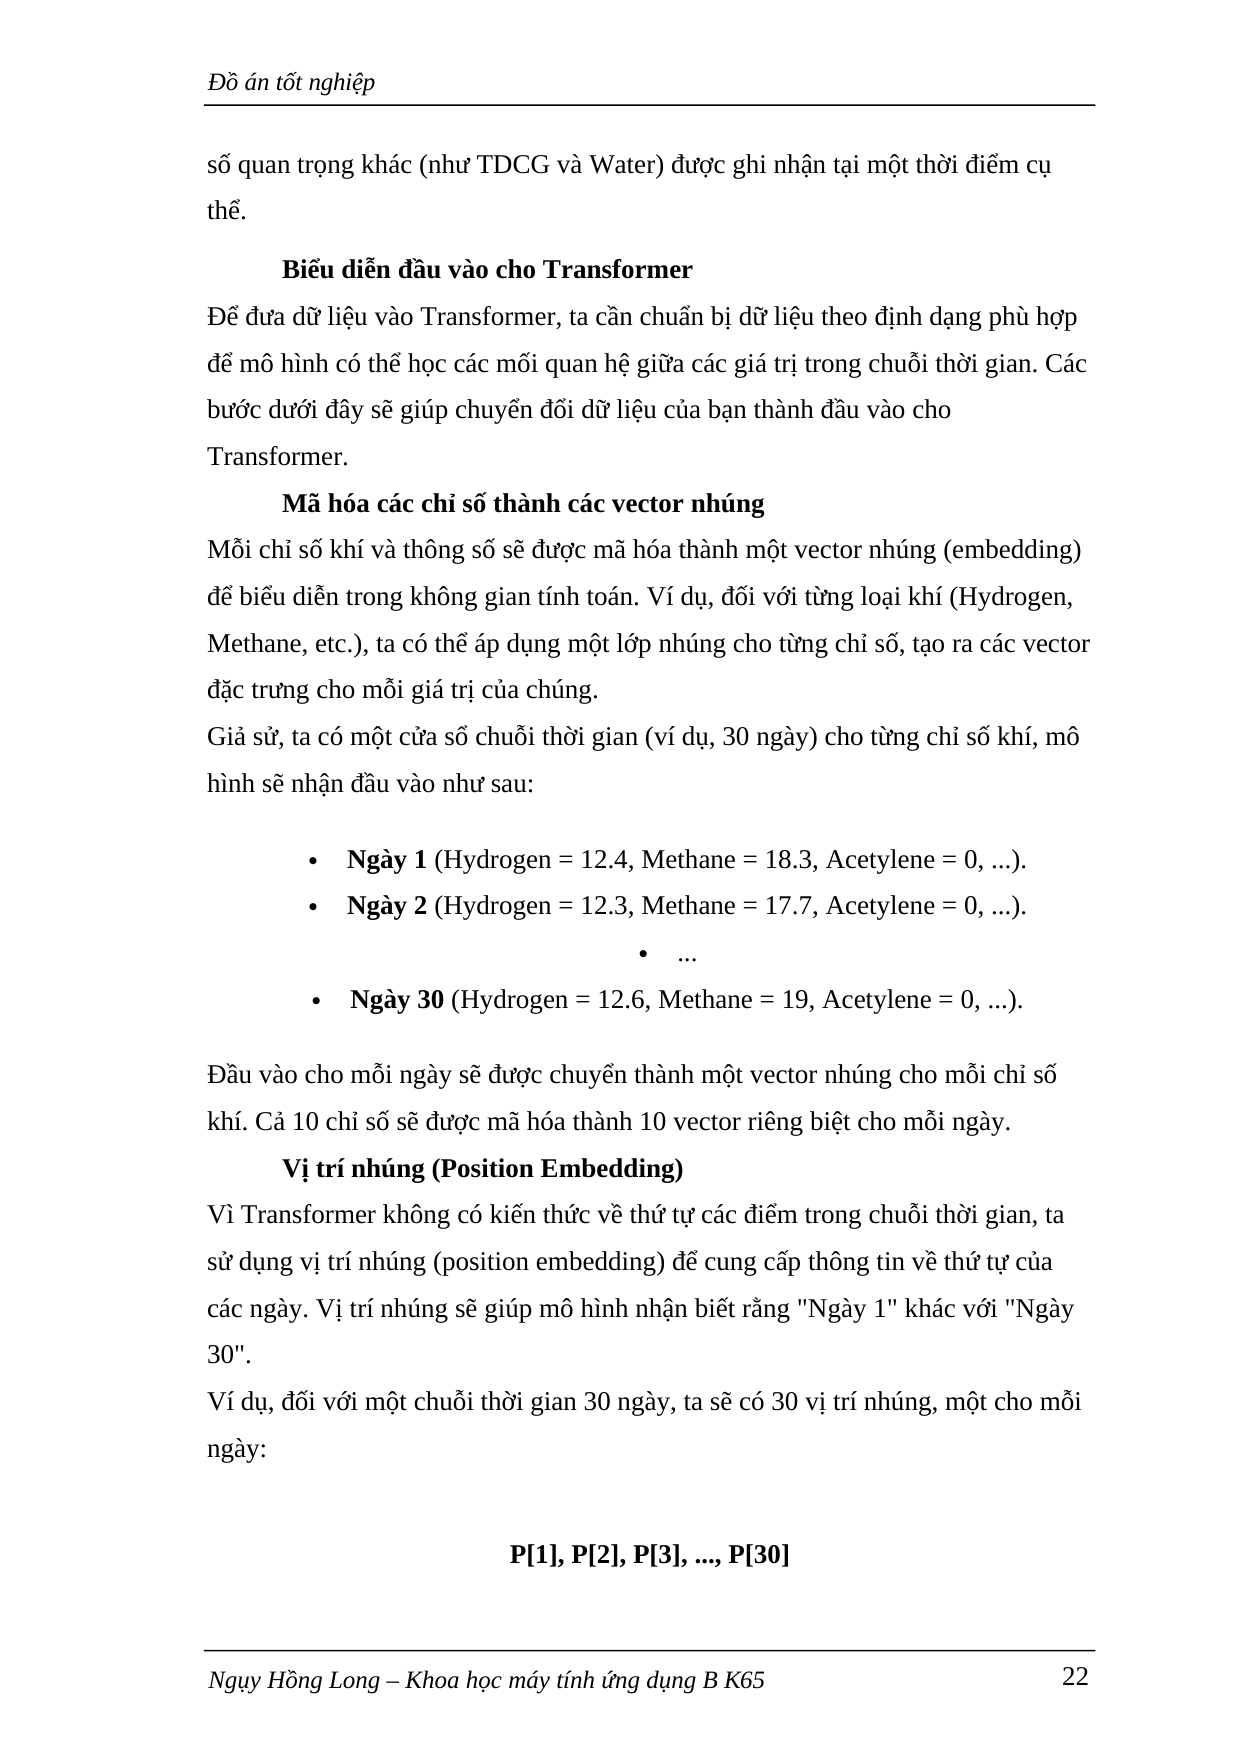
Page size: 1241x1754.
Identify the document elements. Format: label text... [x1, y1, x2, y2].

text Mỗi chỉ số khí và thông số sẽ được mã hóa thành một vector nhúng (embedding) để biểu diễn trong không gian tính toán. Ví dụ, đối với từng loại khí (Hydrogen, Methane, etc.), ta có thể áp dụng một lớp nhúng cho từng chỉ số, tạo ra các vector đặc trưng cho mỗi giá trị của chúng. [207, 533, 1092, 705]
list Ngày 30 (Hydrogen = 12.6, Methane = 19, Acetylene = 0, ...). [244, 983, 1092, 1014]
list Ngày 1 (Hydrogen = 12.4, Methane = 18.3, Acetylene = 0, ...). [244, 843, 1092, 874]
text Đầu vào cho mỗi ngày sẽ được chuyển thành một vector nhúng cho mỗi chỉ số khí. Cả 10 chỉ số sẽ được mã hóa thành 10 vector riêng biệt cho mỗi ngày. [207, 1058, 1092, 1136]
text Vị trí nhúng (Position Embedding) [207, 1152, 1092, 1183]
text Giả sử, ta có một cửa sổ chuỗi thời gian (ví dụ, 30 ngày) cho từng chỉ số khí, mô hình sẽ nhận đầu vào như sau: [207, 720, 1092, 798]
text Ví dụ, đối với một chuỗi thời gian 30 ngày, ta sẽ có 30 vị trí nhúng, một cho mỗi ngày: [207, 1385, 1092, 1463]
text Vì Transformer không có kiến thức về thứ tự các điểm trong chuỗi thời gian, ta sử dụng vị trí nhúng (position embedding) để cung cấp thông tin về thứ tự của các ngày. Vị trí nhúng sẽ giúp mô hình nhận biết rằng "Ngày 1" khác với "Ngày 30". [207, 1198, 1092, 1370]
text Biểu diễn đầu vào cho Transformer [207, 253, 1092, 285]
text P[1], P[2], P[3], ..., P[30] [207, 1538, 1092, 1569]
list Ngày 2 (Hydrogen = 12.3, Methane = 17.7, Acetylene = 0, ...). [244, 889, 1092, 921]
text Mã hóa các chỉ số thành các vector nhúng [207, 487, 1092, 518]
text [207, 148, 1092, 226]
text Để đưa dữ liệu vào Transformer, ta cần chuẩn bị dữ liệu theo định dạng phù hợp để mô hình có thể học các mối quan hệ giữa các giá trị trong chuỗi thời gian. Các bước dưới đây sẽ giúp chuyển đổi dữ liệu của bạn thành đầu vào cho Transformer. [207, 300, 1092, 471]
list ... [244, 936, 1092, 967]
